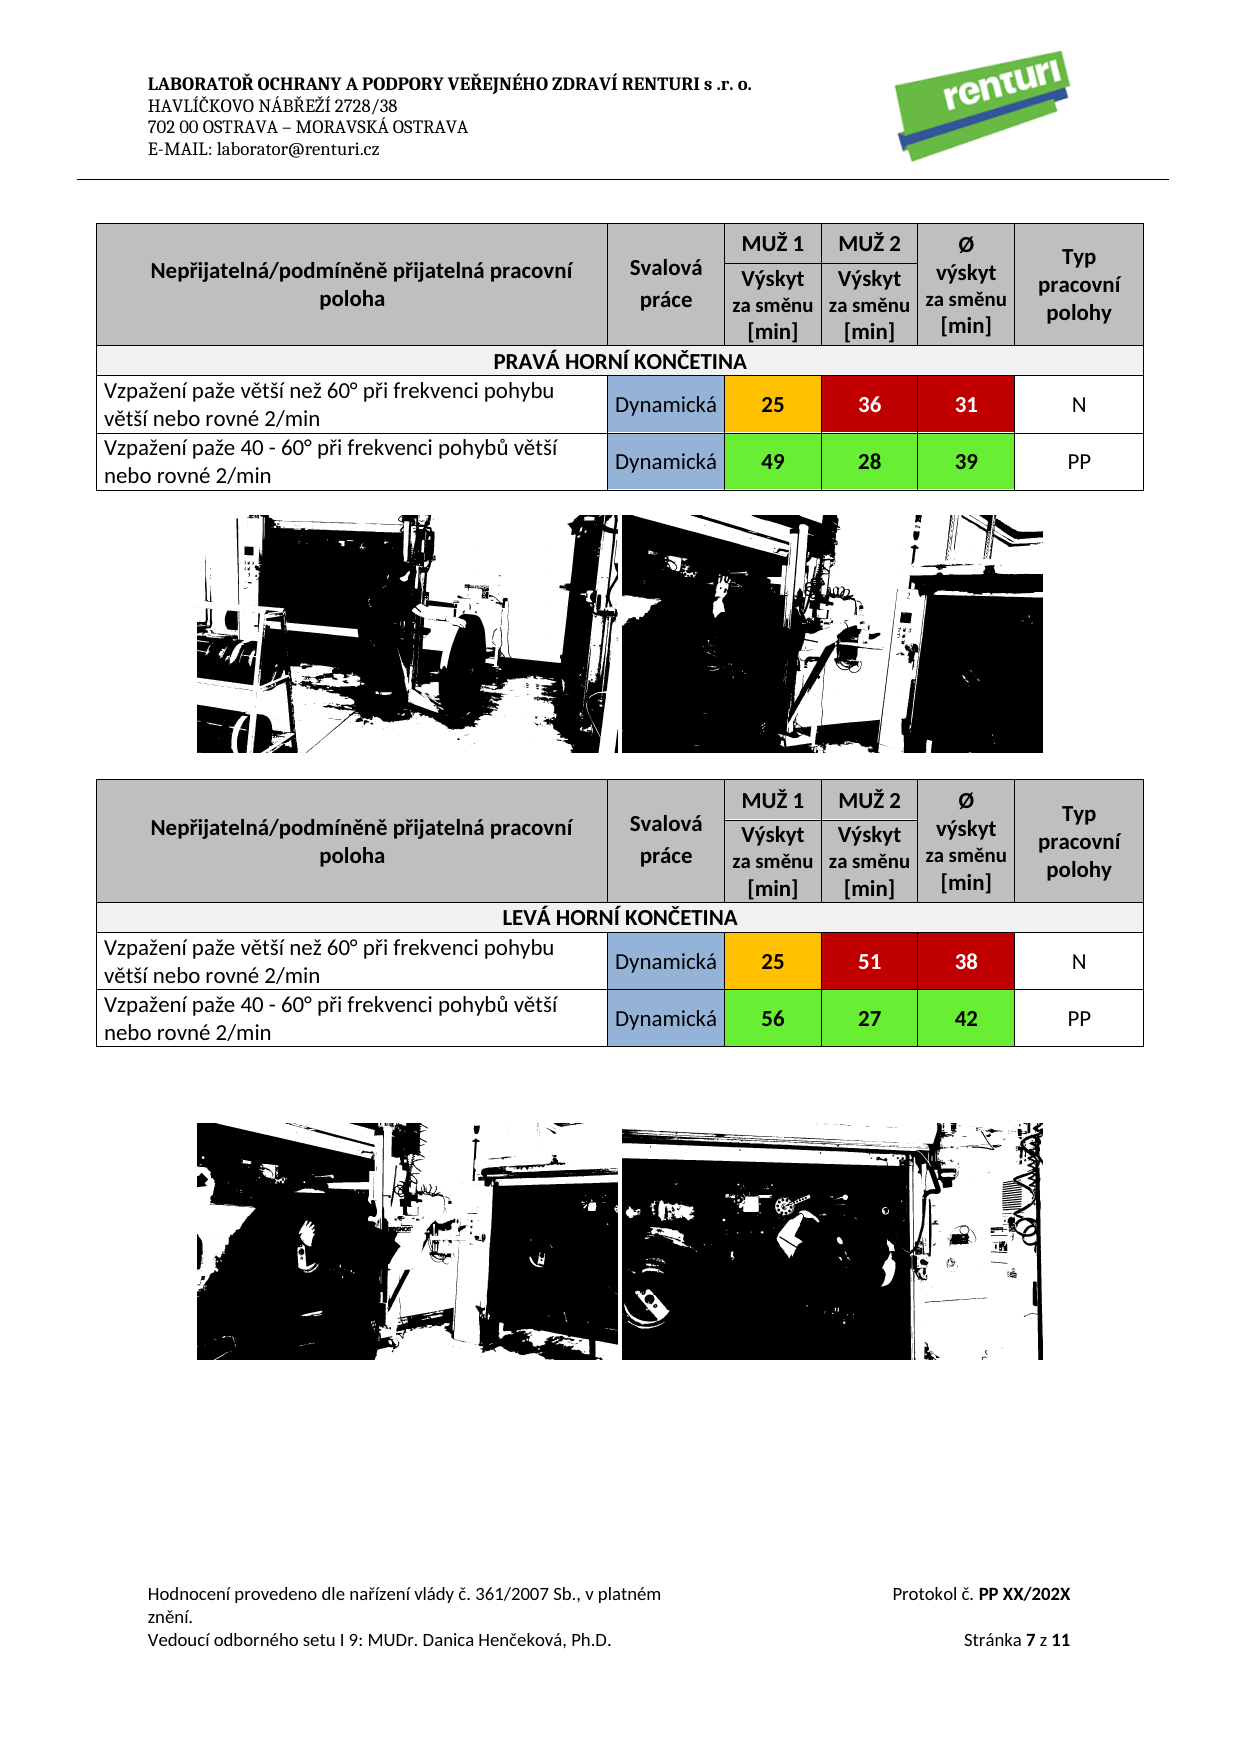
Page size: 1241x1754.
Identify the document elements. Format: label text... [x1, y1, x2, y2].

table_cell PP [1015, 434, 1143, 489]
table_cell Dynamická [608, 933, 724, 989]
table_header Nepřijatelná/podmíněně přijatelná pracovní poloha [97, 224, 607, 345]
table_cell 42 [918, 990, 1014, 1046]
table_cell Vzpažení paže 40 - 60° při frekvenci pohybů větší nebo rovné 2/min [97, 434, 607, 489]
table_header Typ pracovní polohy [1015, 780, 1143, 902]
table_header MUŽ 1 [725, 224, 821, 263]
table_cell N [1015, 376, 1143, 432]
table_cell PRAVÁ HORNÍ KONČETINA [97, 346, 1143, 375]
table_cell 56 [725, 990, 821, 1046]
table_cell Vzpažení paže větší než 60° při frekvenci pohybu větší nebo rovné 2/min [97, 933, 607, 989]
table_header Ø výskyt za směnu [min] [918, 224, 1014, 345]
table_header Ø výskyt za směnu [min] [918, 780, 1014, 902]
table_cell 36 [822, 376, 917, 432]
table_cell 38 [918, 933, 1014, 989]
table_cell 25 [725, 933, 821, 989]
table_cell 27 [822, 990, 917, 1046]
table_cell 39 [918, 434, 1014, 489]
table_cell LEVÁ HORNÍ KONČETINA [97, 903, 1143, 932]
picture [861, 41, 1118, 166]
table_cell 51 [822, 933, 917, 989]
table_cell Dynamická [608, 990, 724, 1046]
table_header Svalová práce [608, 780, 724, 902]
table_cell 49 [725, 434, 821, 489]
table_cell PP [1015, 990, 1143, 1046]
table_cell 31 [918, 376, 1014, 432]
table_cell Dynamická [608, 434, 724, 489]
table_cell 28 [822, 434, 917, 489]
table_cell N [1015, 933, 1143, 989]
table_header MUŽ 1 [725, 780, 821, 819]
table_cell Výskyt za směnu [min] [822, 821, 917, 902]
table_header MUŽ 2 [822, 224, 917, 263]
table_cell Výskyt za směnu [min] [725, 264, 821, 345]
table_cell 25 [725, 376, 821, 432]
table_header Svalová práce [608, 224, 724, 345]
table_cell Výskyt za směnu [min] [725, 821, 821, 902]
table_header MUŽ 2 [822, 780, 917, 819]
table_header Typ pracovní polohy [1015, 224, 1143, 345]
table_header Nepřijatelná/podmíněně přijatelná pracovní poloha [97, 780, 607, 902]
table_cell Vzpažení paže větší než 60° při frekvenci pohybu větší nebo rovné 2/min [97, 376, 607, 432]
table_cell Dynamická [608, 376, 724, 432]
table_cell Vzpažení paže 40 - 60° při frekvenci pohybů větší nebo rovné 2/min [97, 990, 607, 1046]
table_cell Výskyt za směnu [min] [822, 264, 917, 345]
